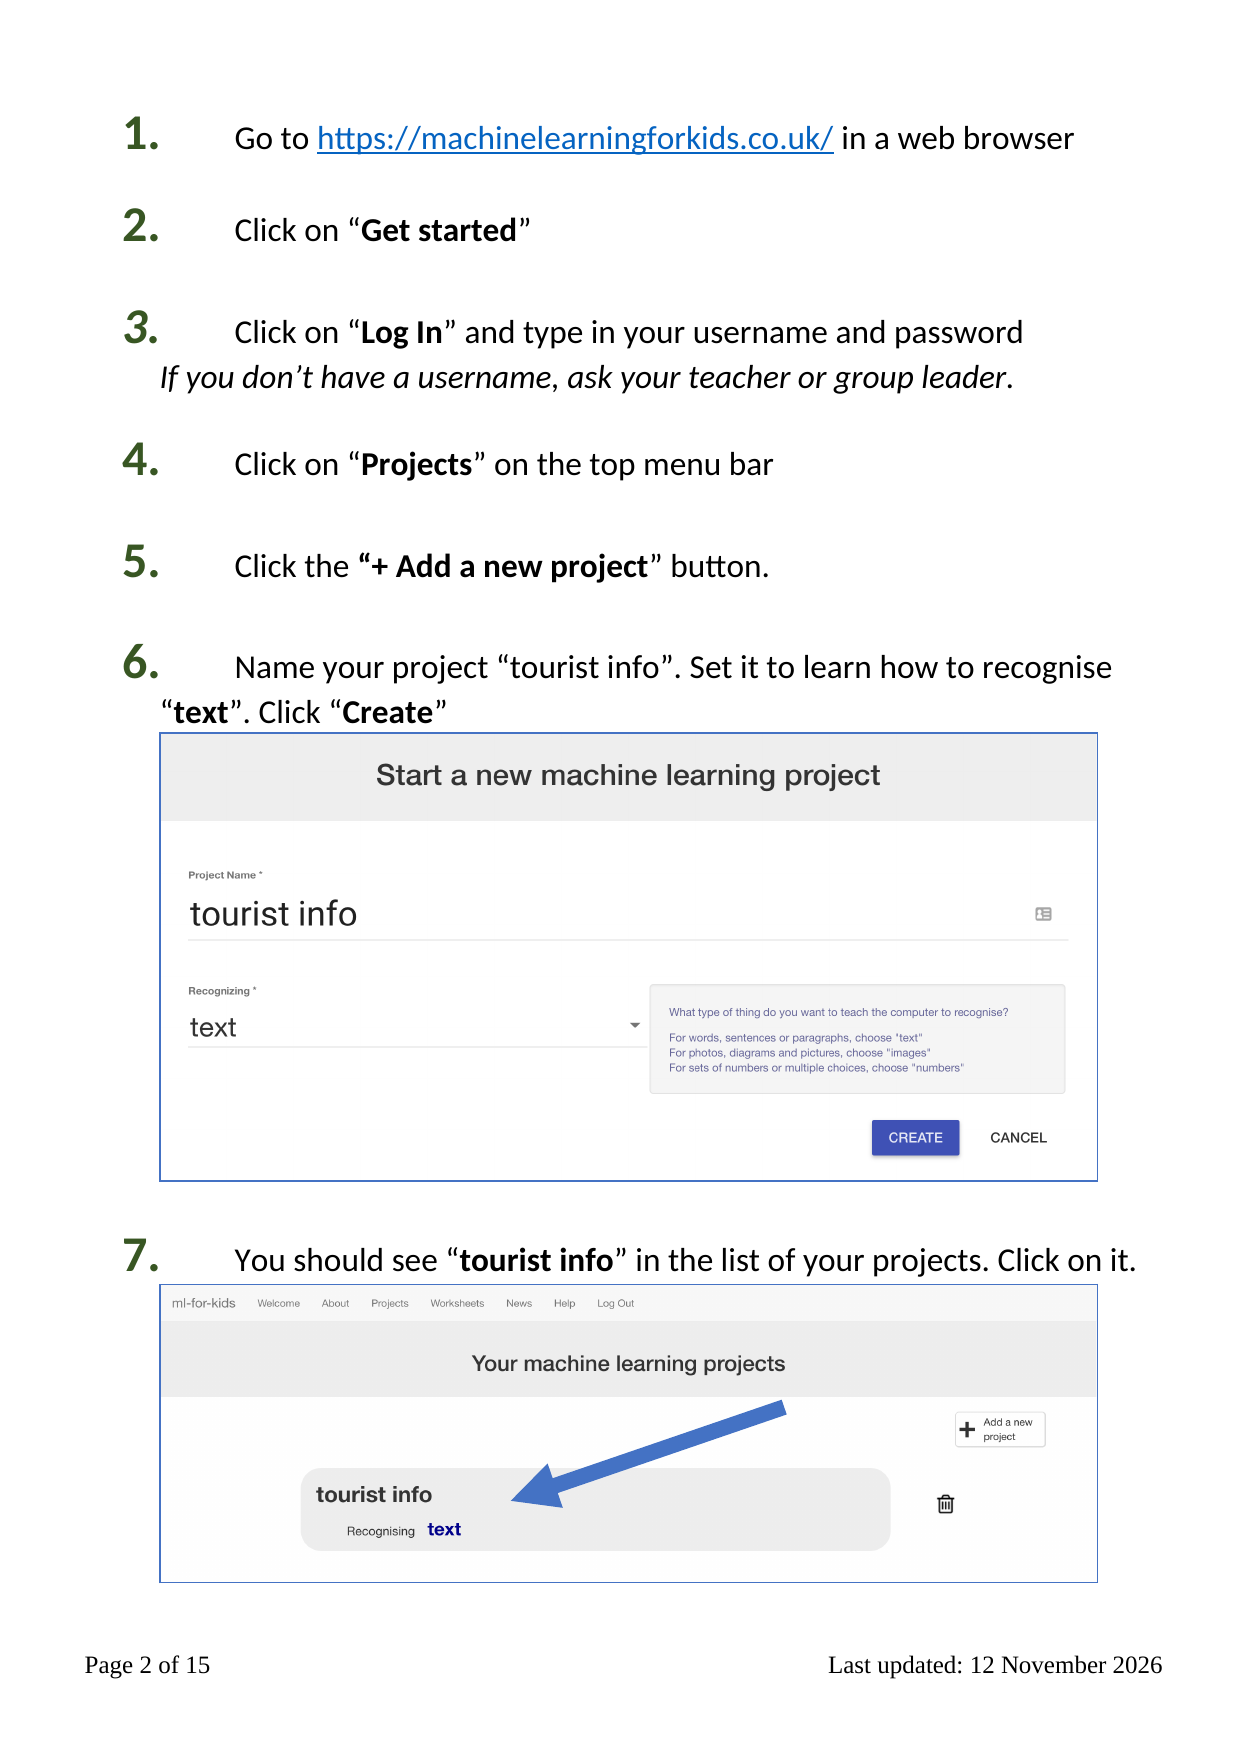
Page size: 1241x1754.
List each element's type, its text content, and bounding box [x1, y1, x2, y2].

list Go to https://machinelearningforkids.co.uk/ in a web browser [122, 101, 1163, 162]
picture [161, 1285, 1097, 1582]
picture [161, 734, 1097, 1180]
list Click on “Log In” and type in your username and password If you don’t have a username, ask your teacher or group leader. [122, 294, 1163, 427]
list Click on “Get started” [122, 193, 1163, 254]
list Click on “Projects” on the top menu bar [122, 427, 1163, 488]
list Click the “+ Add a new project” button. [122, 529, 1163, 590]
